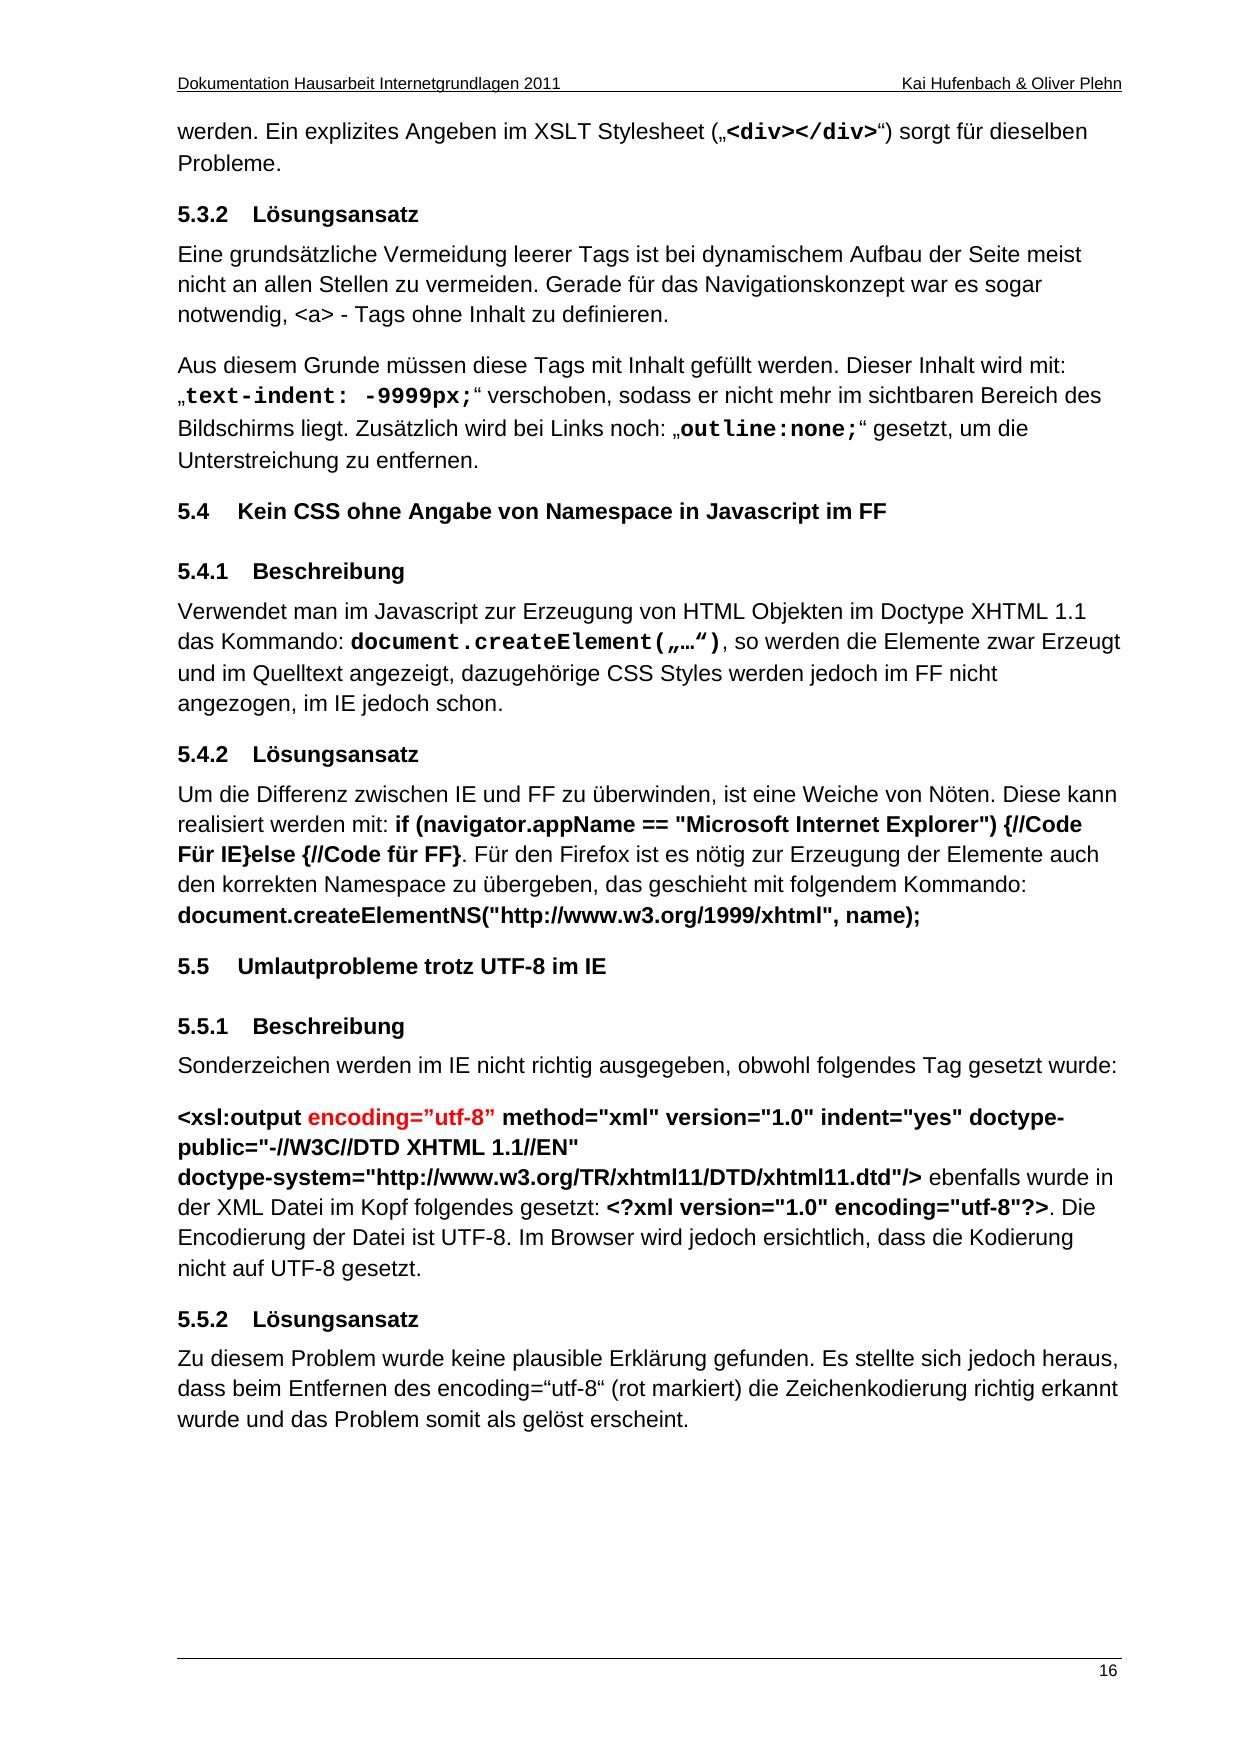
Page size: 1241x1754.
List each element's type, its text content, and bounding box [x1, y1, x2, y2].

text Aus diesem Grunde müssen diese Tags mit Inhalt gefüllt werden. Dieser Inhalt wird mit: „text-indent: -9999px;“ verschoben, sodass er nicht mehr im sichtbaren Bereich des Bildschirms liegt. Zusätzlich wird bei Links noch: „outline:none;“ gesetzt, um die Unterstreichung zu entfernen. [177, 352, 1122, 473]
text <xsl:output encoding=”utf-8” method="xml" version="1.0" indent="yes" doctype-public="-//W3C//DTD XHTML 1.1//EN" doctype-system="http://www.w3.org/TR/xhtml11/DTD/xhtml11.dtd"/> ebenfalls wurde in der XML Datei im Kopf folgendes gesetzt: <?xml version="1.0" encoding="utf-8"?>. Die Encodierung der Datei ist UTF-8. Im Browser wird jedoch ersichtlich, dass die Kodierung nicht auf UTF-8 gesetzt. [177, 1103, 1122, 1281]
subtitle Beschreibung [177, 558, 1122, 584]
subtitle Umlautprobleme trotz UTF-8 im IE [177, 953, 1122, 979]
text Sonderzeichen werden im IE nicht richtig ausgegeben, obwohl folgendes Tag gesetzt wurde: [177, 1052, 1122, 1079]
text Zu diesem Problem wurde keine plausible Erklärung gefunden. Es stellte sich jedoch heraus, dass beim Entfernen des encoding=“utf-8“ (rot markiert) die Zeichenkodierung richtig erkannt wurde und das Problem somit als gelöst erscheint. [177, 1345, 1122, 1432]
text Verwendet man im Javascript zur Erzeugung von HTML Objekten im Doctype XHTML 1.1 das Kommando: document.createElement(„…“), so werden die Elemente zwar Erzeugt und im Quelltext angezeigt, dazugehörige CSS Styles werden jedoch im FF nicht angezogen, im IE jedoch schon. [177, 598, 1122, 717]
text Eine grundsätzliche Vermeidung leerer Tags ist bei dynamischem Aufbau der Seite meist nicht an allen Stellen zu vermeiden. Gerade für das Navigationskonzept war es sogar notwendig, <a> - Tags ohne Inhalt zu definieren. [177, 241, 1122, 328]
subtitle Lösungsansatz [177, 1306, 1122, 1332]
subtitle Beschreibung [177, 1013, 1122, 1039]
subtitle Kein CSS ohne Angabe von Namespace in Javascript im FF [177, 498, 1122, 524]
text Um die Differenz zwischen IE und FF zu überwinden, ist eine Weiche von Nöten. Diese kann realisiert werden mit: if (navigator.appName == "Microsoft Internet Explorer") {//Code Für IE}else {//Code für FF}. Für den Firefox ist es nötig zur Erzeugung der Elemente auch den korrekten Namespace zu übergeben, das geschieht mit folgendem Kommando: document.createElementNS("http://www.w3.org/1999/xhtml", name); [177, 781, 1122, 928]
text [177, 118, 1122, 177]
subtitle Lösungsansatz [177, 201, 1122, 228]
subtitle Lösungsansatz [177, 741, 1122, 768]
